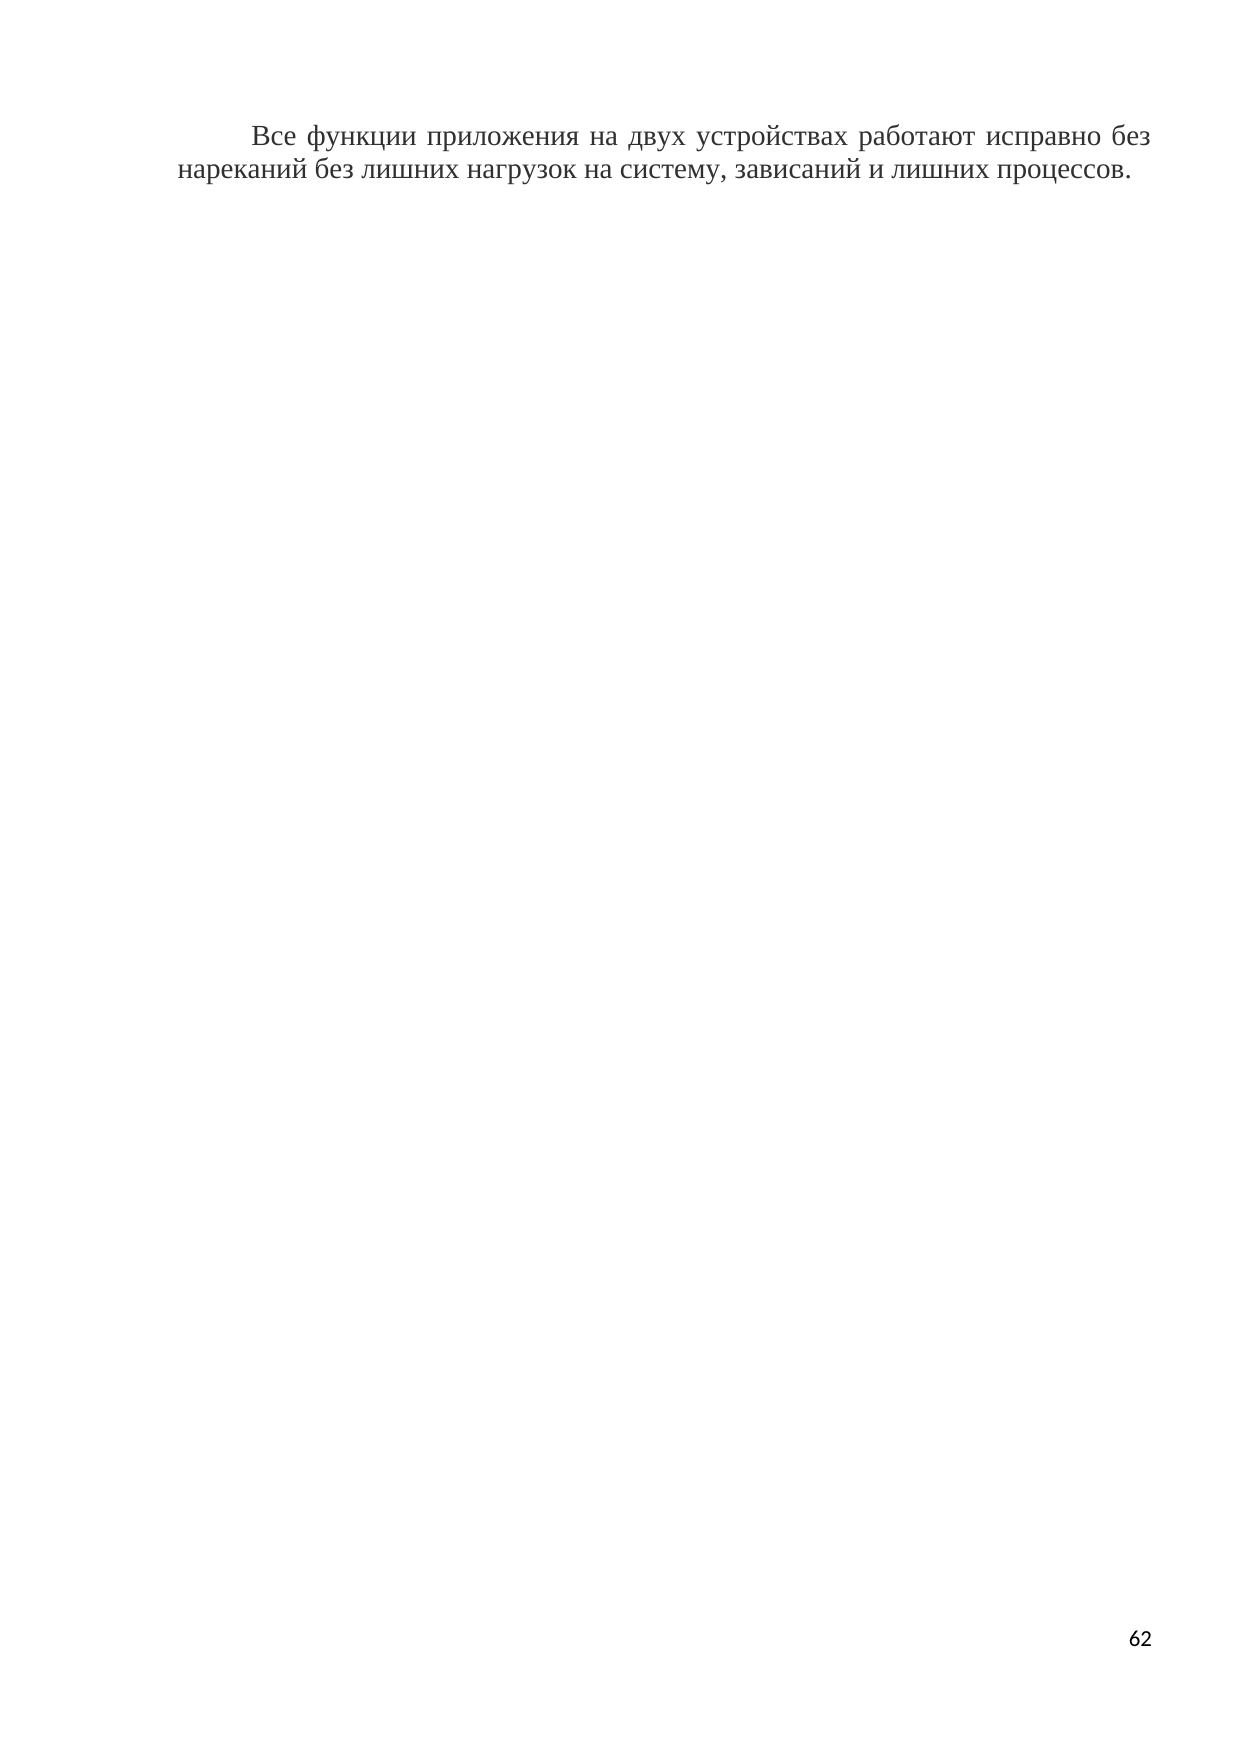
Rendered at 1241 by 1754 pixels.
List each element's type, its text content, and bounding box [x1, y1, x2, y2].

text Все функции приложения на двух устройствах работают исправно без нареканий без лишних нагрузок на систему, зависаний и лишних процессов. [177, 118, 1152, 185]
